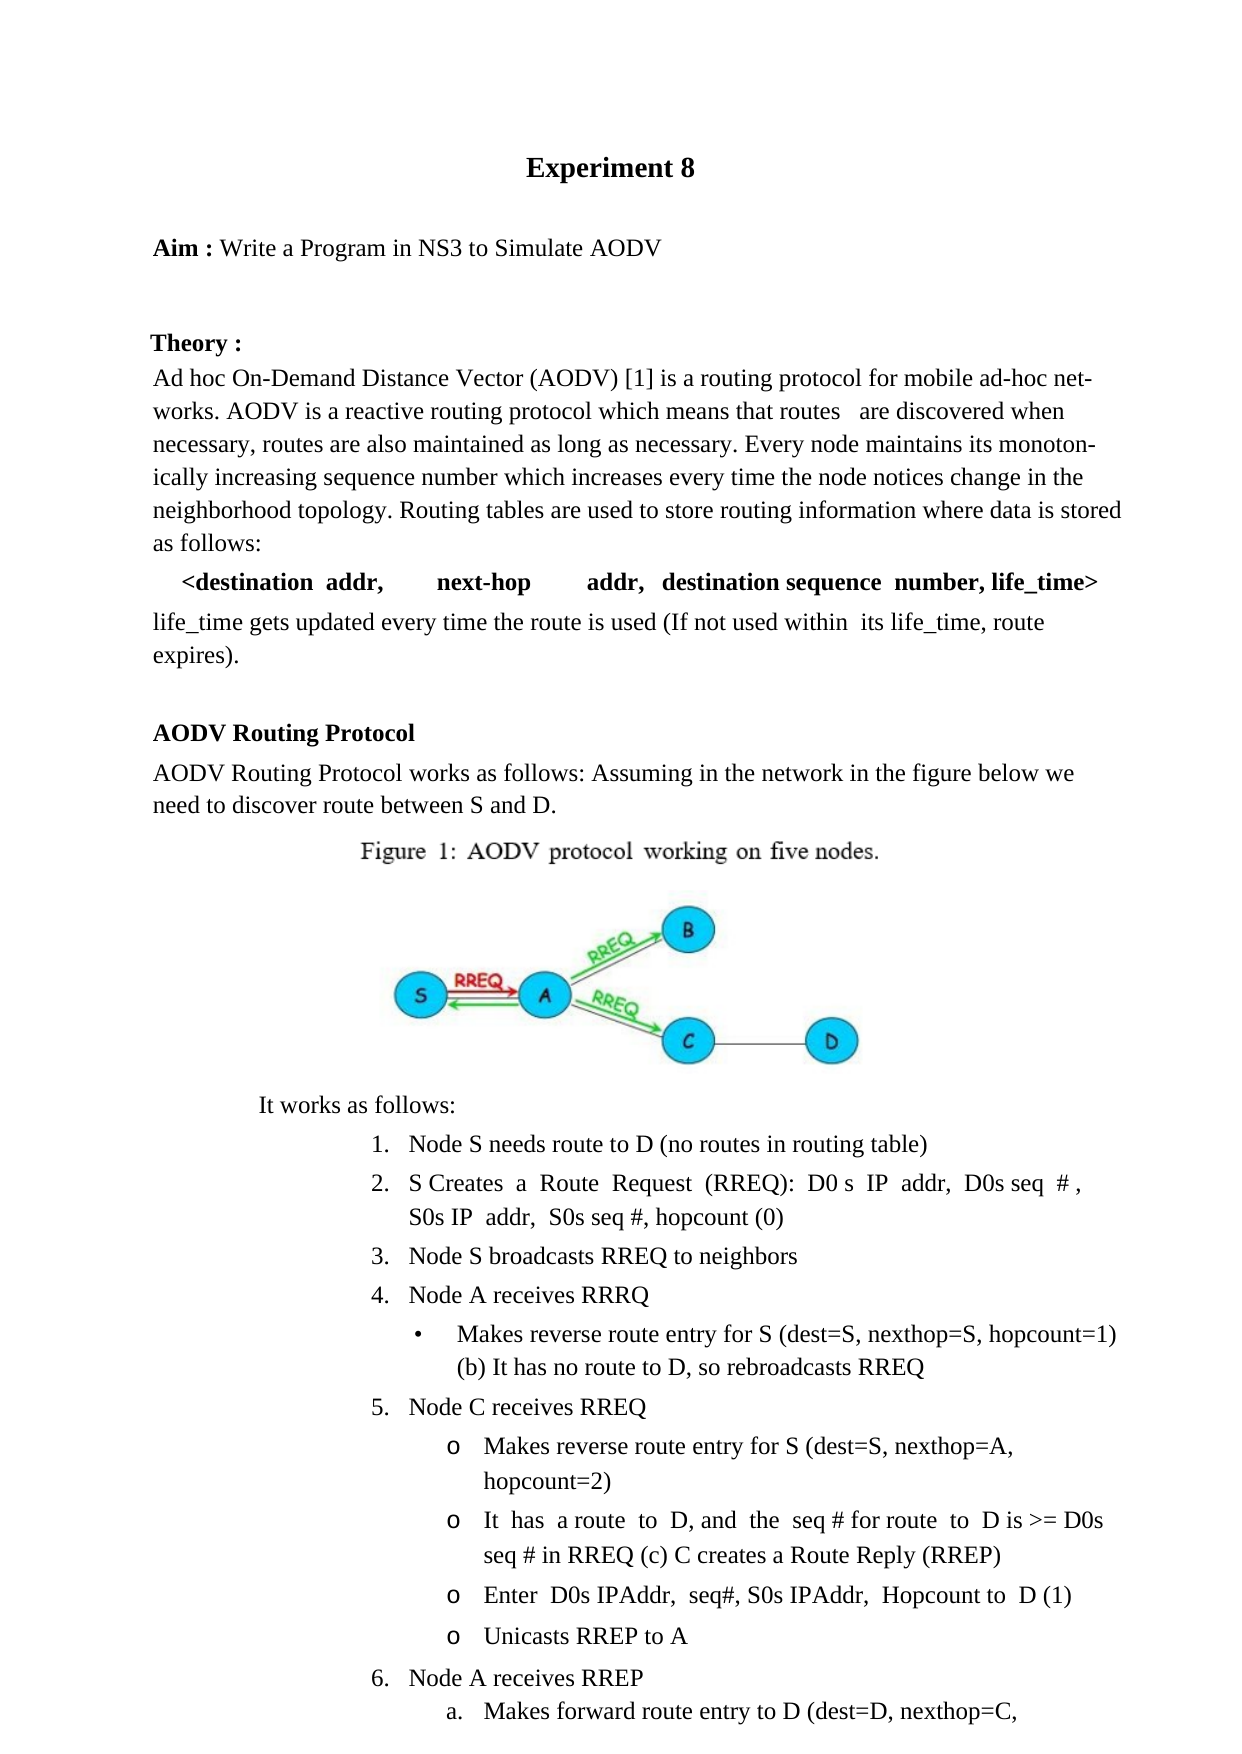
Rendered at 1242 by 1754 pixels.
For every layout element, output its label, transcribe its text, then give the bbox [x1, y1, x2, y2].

text Theory : [150, 328, 1114, 357]
list Makes reverse route entry for S (dest=S, nexthop=S, hopcount=1) (b) It has no route to D, so rebroadcasts RREQ [414, 1319, 1127, 1381]
list Node C receives RREQ [371, 1392, 1127, 1420]
list Makes reverse route entry for S (dest=S, nexthop=A, hopcount=2) [446, 1431, 1127, 1495]
list Enter D0s IPAddr, seq#, S0s IPAddr, Hopcount to D (1) [446, 1580, 1127, 1611]
text <destination addr, next-hop addr, destination sequence number, life_time> [153, 567, 1127, 596]
list S Creates a Route Request (RREQ): D0 s IP addr, D0s seq # , S0s IP addr, S0s seq #, hopcount (0) [371, 1168, 1127, 1230]
list Unicasts RREP to A [446, 1621, 1127, 1652]
text Aim : Write a Program in NS3 to Simulate AODV [153, 233, 695, 262]
text It works as follows: [153, 1090, 1127, 1119]
text AODV Routing Protocol works as follows: Assuming in the network in the figure below we need to discover route between S and D. [153, 758, 1127, 819]
list Node S broadcasts RREQ to neighbors [371, 1241, 1127, 1269]
list Node A receives RREP [371, 1663, 1127, 1692]
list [446, 1696, 1114, 1725]
text AODV Routing Protocol [153, 718, 1127, 747]
text Experiment 8 [108, 150, 1112, 183]
picture [347, 830, 888, 1080]
text Ad hoc On-Demand Distance Vector (AODV) [1] is a routing protocol for mobile ad-hoc net- works. AODV is a reactive routing protocol which means that routes are discovered when necessary, routes are also maintained as long as necessary. Every node maintains its monoton- ically increasing sequence number which increases every time the node notices change in the neighborhood topology. Routing tables are used to store routing information where data is stored as follows: [153, 363, 1127, 557]
list Node S needs route to D (no routes in routing table) [371, 1129, 1127, 1158]
list Node A receives RRRQ [371, 1280, 1127, 1309]
text life_time gets updated every time the route is used (If not used within its life_time, route expires). [153, 607, 1127, 668]
list It has a route to D, and the seq # for route to D is >= D0s seq # in RREQ (c) C creates a Route Reply (RREP) [446, 1505, 1127, 1569]
